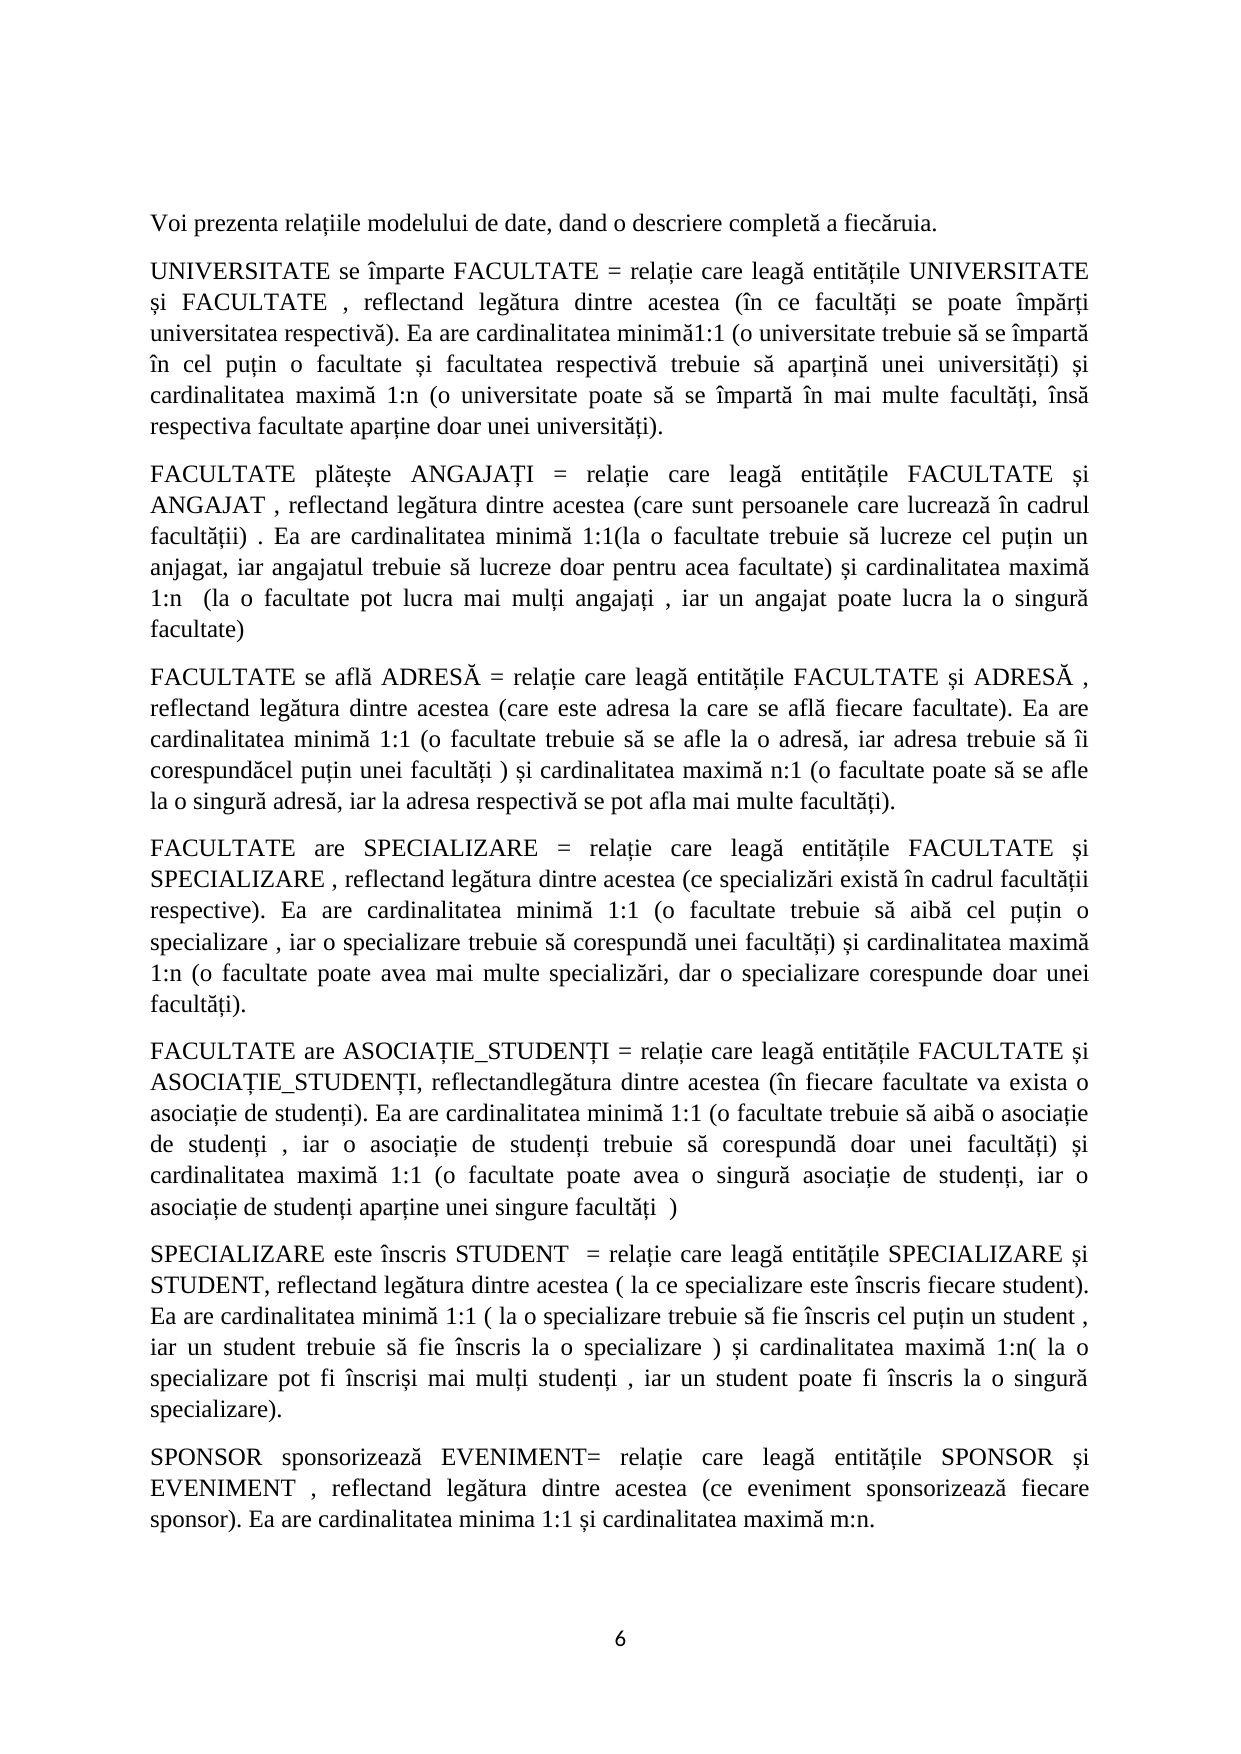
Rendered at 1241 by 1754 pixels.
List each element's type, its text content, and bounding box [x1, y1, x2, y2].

text FACULTATE are SPECIALIZARE = relație care leagă entitățile FACULTATE și SPECIALIZARE , reflectand legătura dintre acestea (ce specializări există în cadrul facultății respective). Ea are cardinalitatea minimă 1:1 (o facultate trebuie să aibă cel puțin o specializare , iar o specializare trebuie să corespundă unei facultăți) și cardinalitatea maximă 1:n (o facultate poate avea mai multe specializări, dar o specializare corespunde doar unei facultăți). [150, 833, 1090, 1017]
text SPECIALIZARE este înscris STUDENT = relație care leagă entitățile SPECIALIZARE și STUDENT, reflectand legătura dintre acestea ( la ce specializare este înscris fiecare student). Ea are cardinalitatea minimă 1:1 ( la o specializare trebuie să fie înscris cel puțin un student , iar un student trebuie să fie înscris la o specializare ) și cardinalitatea maximă 1:n( la o specializare pot fi înscriși mai mulți studenți , iar un student poate fi înscris la o singură specializare). [150, 1239, 1090, 1423]
text FACULTATE plătește ANGAJAȚI = relație care leagă entitățile FACULTATE și ANGAJAT , reflectand legătura dintre acestea (care sunt persoanele care lucrează în cadrul facultății) . Ea are cardinalitatea minimă 1:1(la o facultate trebuie să lucreze cel puțin un anjagat, iar angajatul trebuie să lucreze doar pentru acea facultate) și cardinalitatea maximă 1:n (la o facultate pot lucra mai mulți angajați , iar un angajat poate lucra la o singură facultate) [150, 459, 1090, 643]
text UNIVERSITATE se împarte FACULTATE = relație care leagă entitățile UNIVERSITATE și FACULTATE , reflectand legătura dintre acestea (în ce facultăți se poate împărți universitatea respectivă). Ea are cardinalitatea minimă1:1 (o universitate trebuie să se împartă în cel puțin o facultate și facultatea respectivă trebuie să aparțină unei universități) și cardinalitatea maximă 1:n (o universitate poate să se împartă în mai multe facultăți, însă respectiva facultate aparține doar unei universități). [150, 256, 1090, 440]
text SPONSOR sponsorizează EVENIMENT= relație care leagă entitățile SPONSOR și EVENIMENT , reflectand legătura dintre acestea (ce eveniment sponsorizează fiecare sponsor). Ea are cardinalitatea minima 1:1 și cardinalitatea maximă m:n. [150, 1442, 1090, 1533]
text Voi prezenta relațiile modelului de date, dand o descriere completă a fiecăruia. [150, 208, 1090, 237]
text FACULTATE are ASOCIAȚIE_STUDENȚI = relație care leagă entitățile FACULTATE și ASOCIAȚIE_STUDENȚI, reflectandlegătura dintre acestea (în fiecare facultate va exista o asociație de studenți). Ea are cardinalitatea minimă 1:1 (o facultate trebuie să aibă o asociație de studenți , iar o asociație de studenți trebuie să corespundă doar unei facultăți) și cardinalitatea maximă 1:1 (o facultate poate avea o singură asociație de studenți, iar o asociație de studenți aparține unei singure facultăți ) [150, 1036, 1090, 1220]
text FACULTATE se află ADRESĂ = relație care leagă entitățile FACULTATE și ADRESĂ , reflectand legătura dintre acestea (care este adresa la care se află fiecare facultate). Ea are cardinalitatea minimă 1:1 (o facultate trebuie să se afle la o adresă, iar adresa trebuie să îi corespundăcel puțin unei facultăți ) și cardinalitatea maximă n:1 (o facultate poate să se afle la o singură adresă, iar la adresa respectivă se pot afla mai multe facultăți). [150, 662, 1090, 814]
